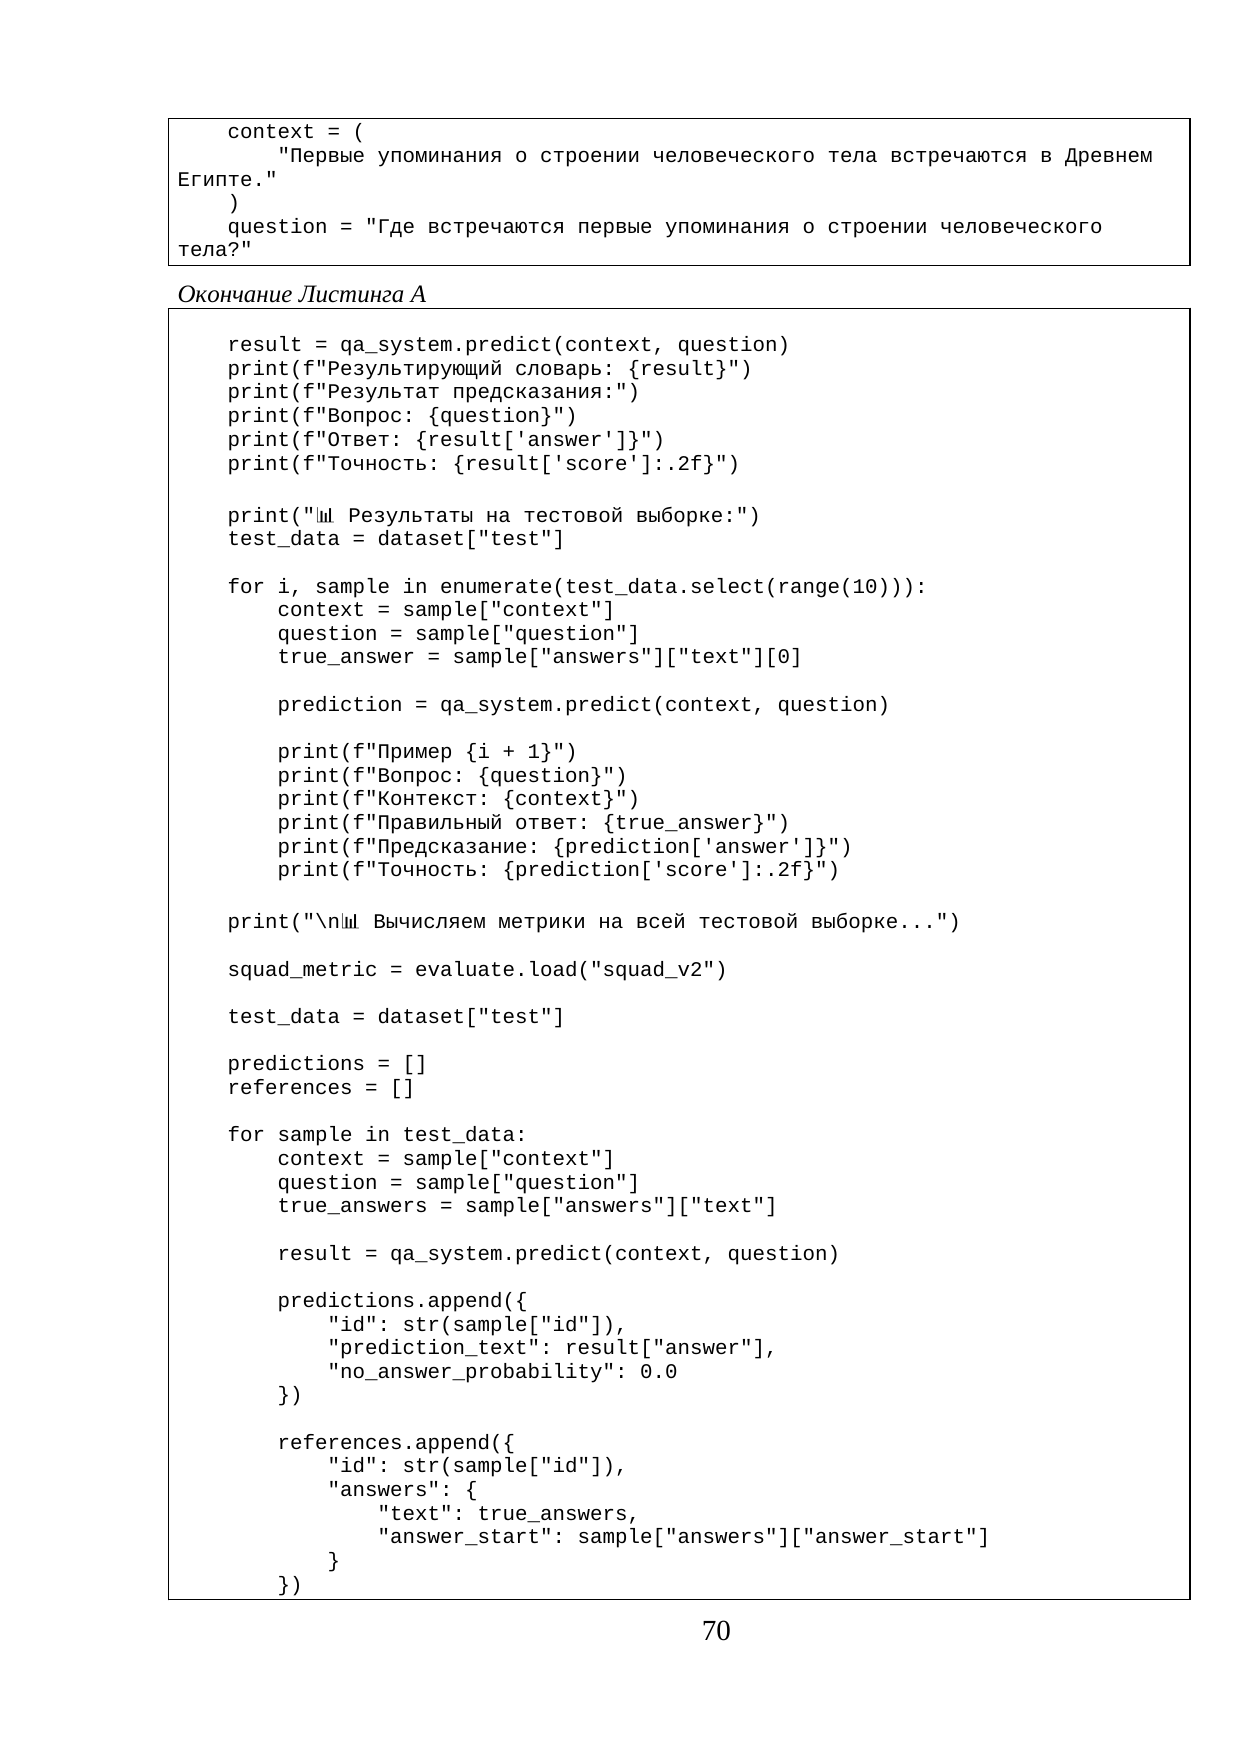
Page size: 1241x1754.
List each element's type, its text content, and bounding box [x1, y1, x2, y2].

text ) [177, 192, 1181, 213]
text "Первые упоминания о строении человеческого тела встречаются в Древнем Египте." [177, 145, 1181, 192]
text question = sample["question"] [177, 623, 1181, 647]
text print(f"Контекст: {context}") [177, 788, 1181, 812]
text references = [] [177, 1077, 1181, 1101]
text print(f"Вопрос: {question}") [177, 405, 1181, 429]
text for i, sample in enumerate(test_data.select(range(10))): [177, 576, 1181, 599]
text "no_answer_probability": 0.0 [177, 1361, 1181, 1384]
text "text": true_answers, [177, 1503, 1181, 1526]
text question = "Где встречаются первые упоминания о строении человеческого тела?" [169, 213, 1189, 265]
text "prediction_text": result["answer"], [177, 1337, 1181, 1361]
text }) [177, 1384, 1181, 1408]
text context = sample["context"] [177, 599, 1181, 623]
text print(f"Пример {i + 1}") [177, 741, 1181, 765]
text true_answers = sample["answers"]["text"] [177, 1195, 1181, 1219]
text predictions = [] [177, 1053, 1181, 1077]
text context = sample["context"] [177, 1148, 1181, 1172]
text print("\n📊 Вычисляем метрики на всей тестовой выборке...") [177, 907, 1181, 935]
text true_answer = sample["answers"]["text"][0] [177, 647, 1181, 670]
text print(f"Точность: {prediction['score']:.2f}") [177, 859, 1181, 883]
text context = ( [169, 119, 1189, 145]
text result = qa_system.predict(context, question) [177, 334, 1181, 358]
text Окончание Листинга А [177, 279, 1181, 307]
text print(f"Результат предсказания:") [177, 382, 1181, 405]
text print(f"Предсказание: {prediction['answer']}") [177, 836, 1181, 859]
text "answers": { [177, 1479, 1181, 1503]
text "id": str(sample["id"]), [177, 1313, 1181, 1337]
text print(f"Точность: {result['score']:.2f}") [177, 452, 1181, 476]
text } [177, 1550, 1181, 1571]
text for sample in test_data: [177, 1124, 1181, 1148]
text }) [169, 1571, 1189, 1599]
text print(f"Правильный ответ: {true_answer}") [177, 812, 1181, 836]
text print("📊 Результаты на тестовой выборке:") [177, 500, 1181, 528]
text "answer_start": sample["answers"]["answer_start"] [177, 1526, 1181, 1550]
text test_data = dataset["test"] [177, 1006, 1181, 1030]
text question = sample["question"] [177, 1172, 1181, 1195]
text "id": str(sample["id"]), [177, 1455, 1181, 1479]
text squad_metric = evaluate.load("squad_v2") [177, 959, 1181, 982]
text prediction = qa_system.predict(context, question) [177, 694, 1181, 717]
text print(f"Ответ: {result['answer']}") [177, 429, 1181, 452]
text print(f"Вопрос: {question}") [177, 765, 1181, 788]
text references.append({ [177, 1432, 1181, 1455]
text test_data = dataset["test"] [177, 528, 1181, 552]
text predictions.append({ [177, 1290, 1181, 1313]
text result = qa_system.predict(context, question) [177, 1243, 1181, 1266]
text print(f"Результирующий словарь: {result}") [177, 358, 1181, 382]
